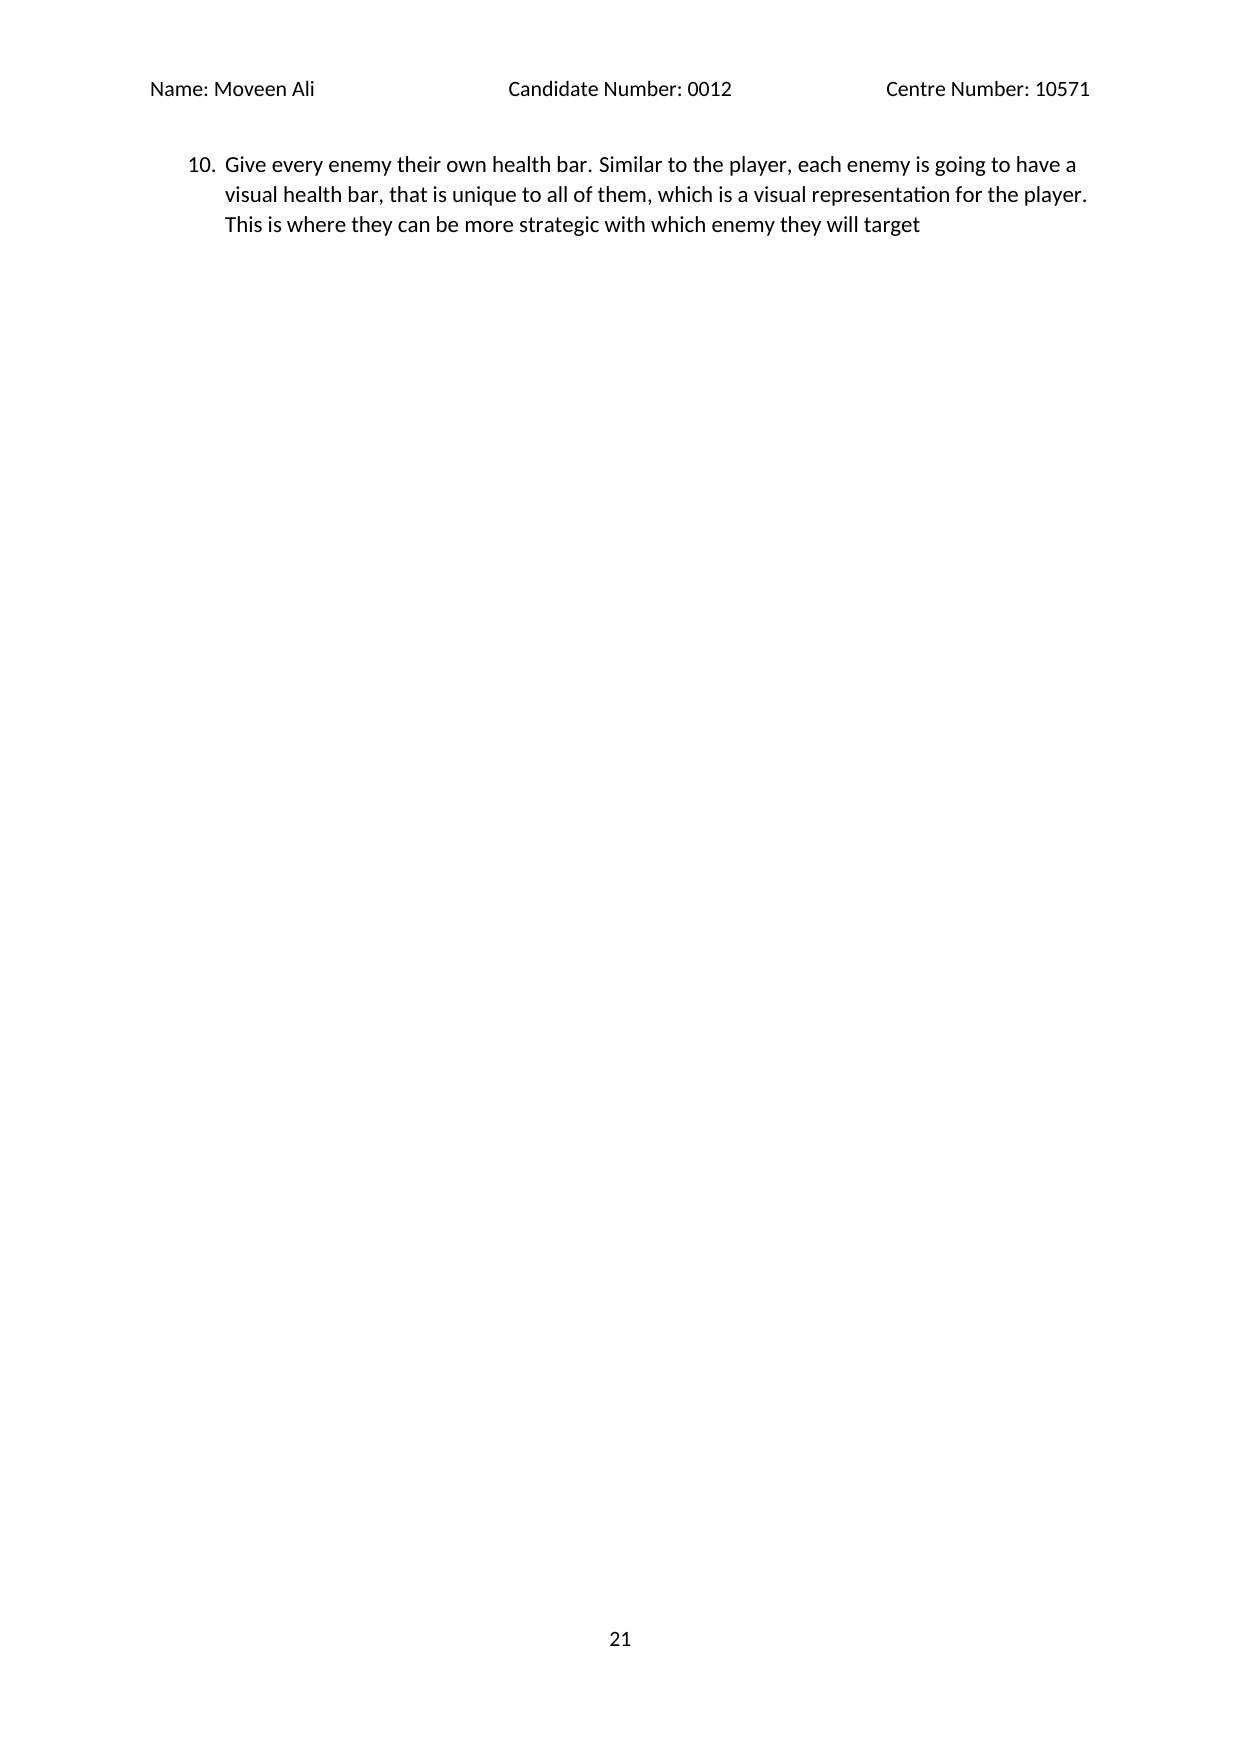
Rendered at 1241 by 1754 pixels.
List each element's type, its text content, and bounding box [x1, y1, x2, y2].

list Give every enemy their own health bar. Similar to the player, each enemy is going to have a visual health bar, that is unique to all of them, which is a visual representation for the player. This is where they can be more strategic with which enemy they will target [187, 150, 1090, 238]
